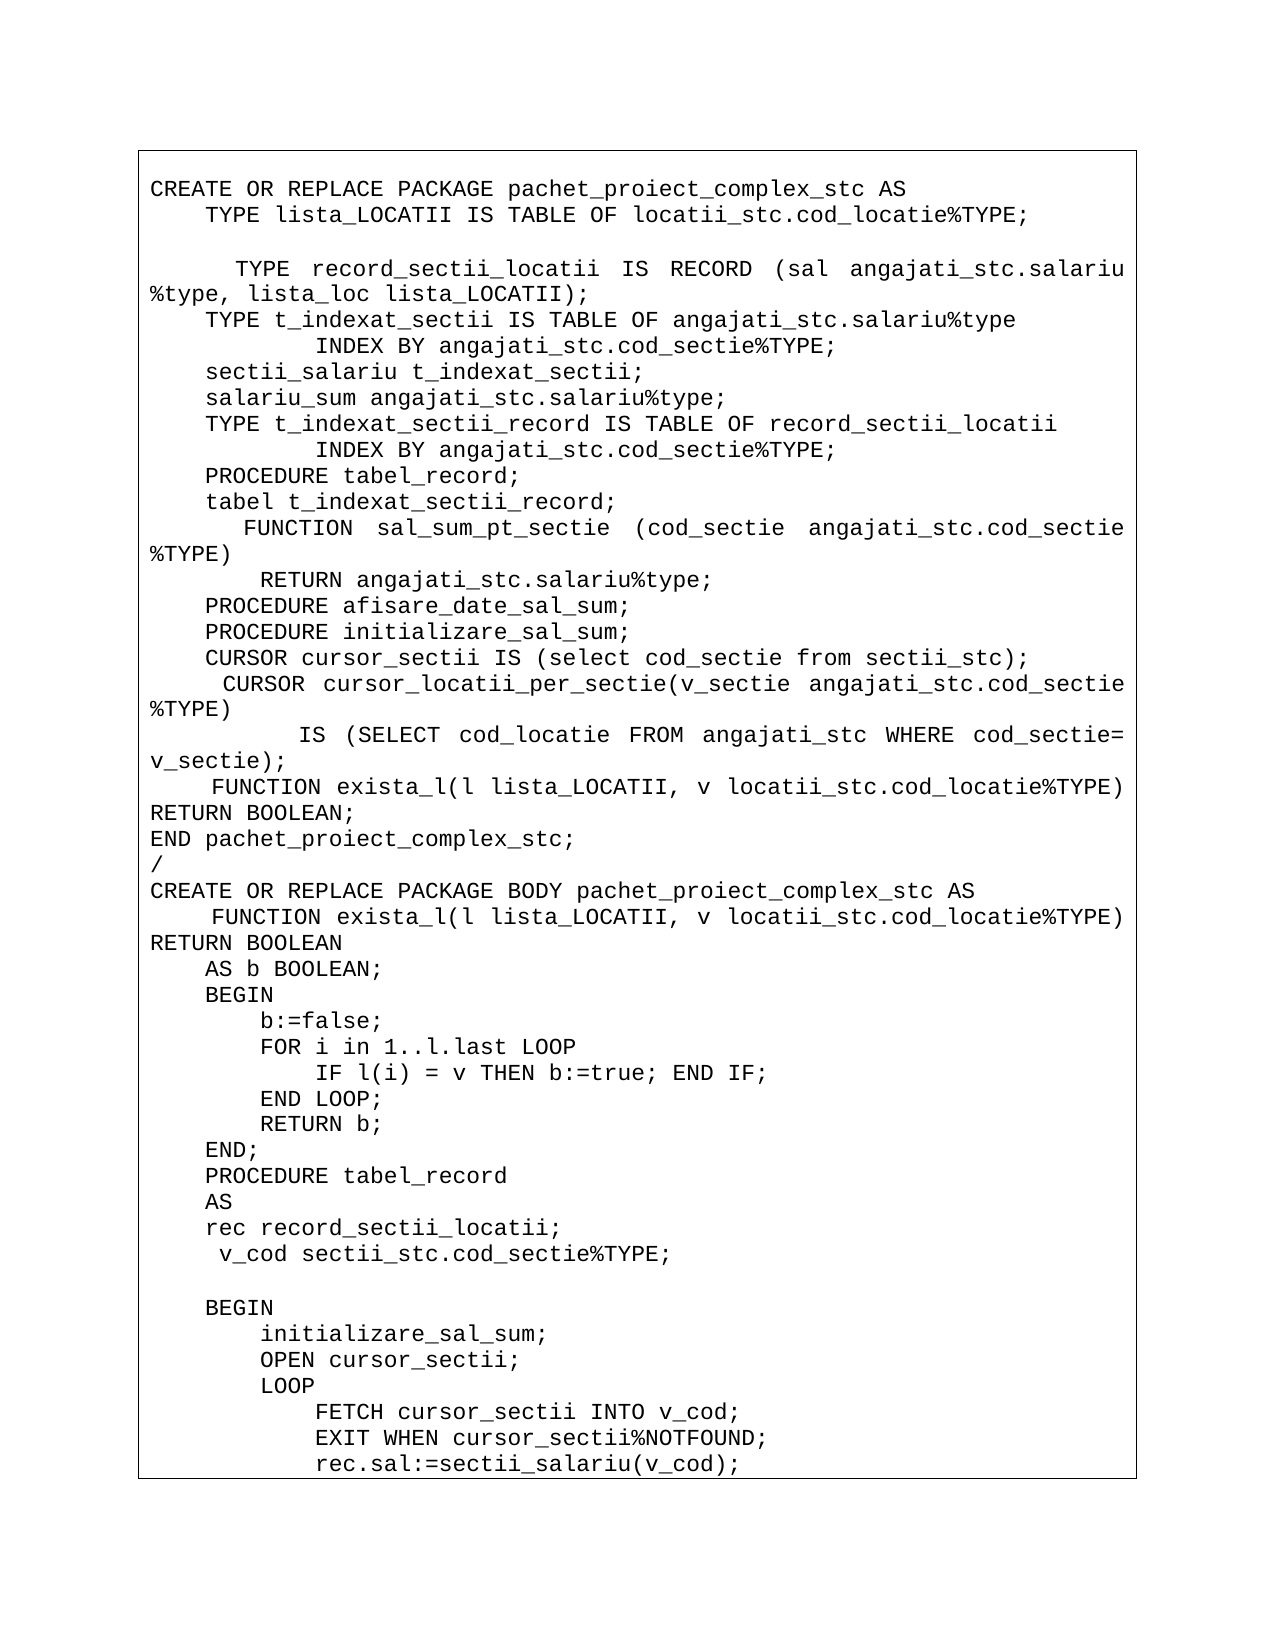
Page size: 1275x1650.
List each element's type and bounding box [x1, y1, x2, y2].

table_header [139, 151, 1136, 1478]
